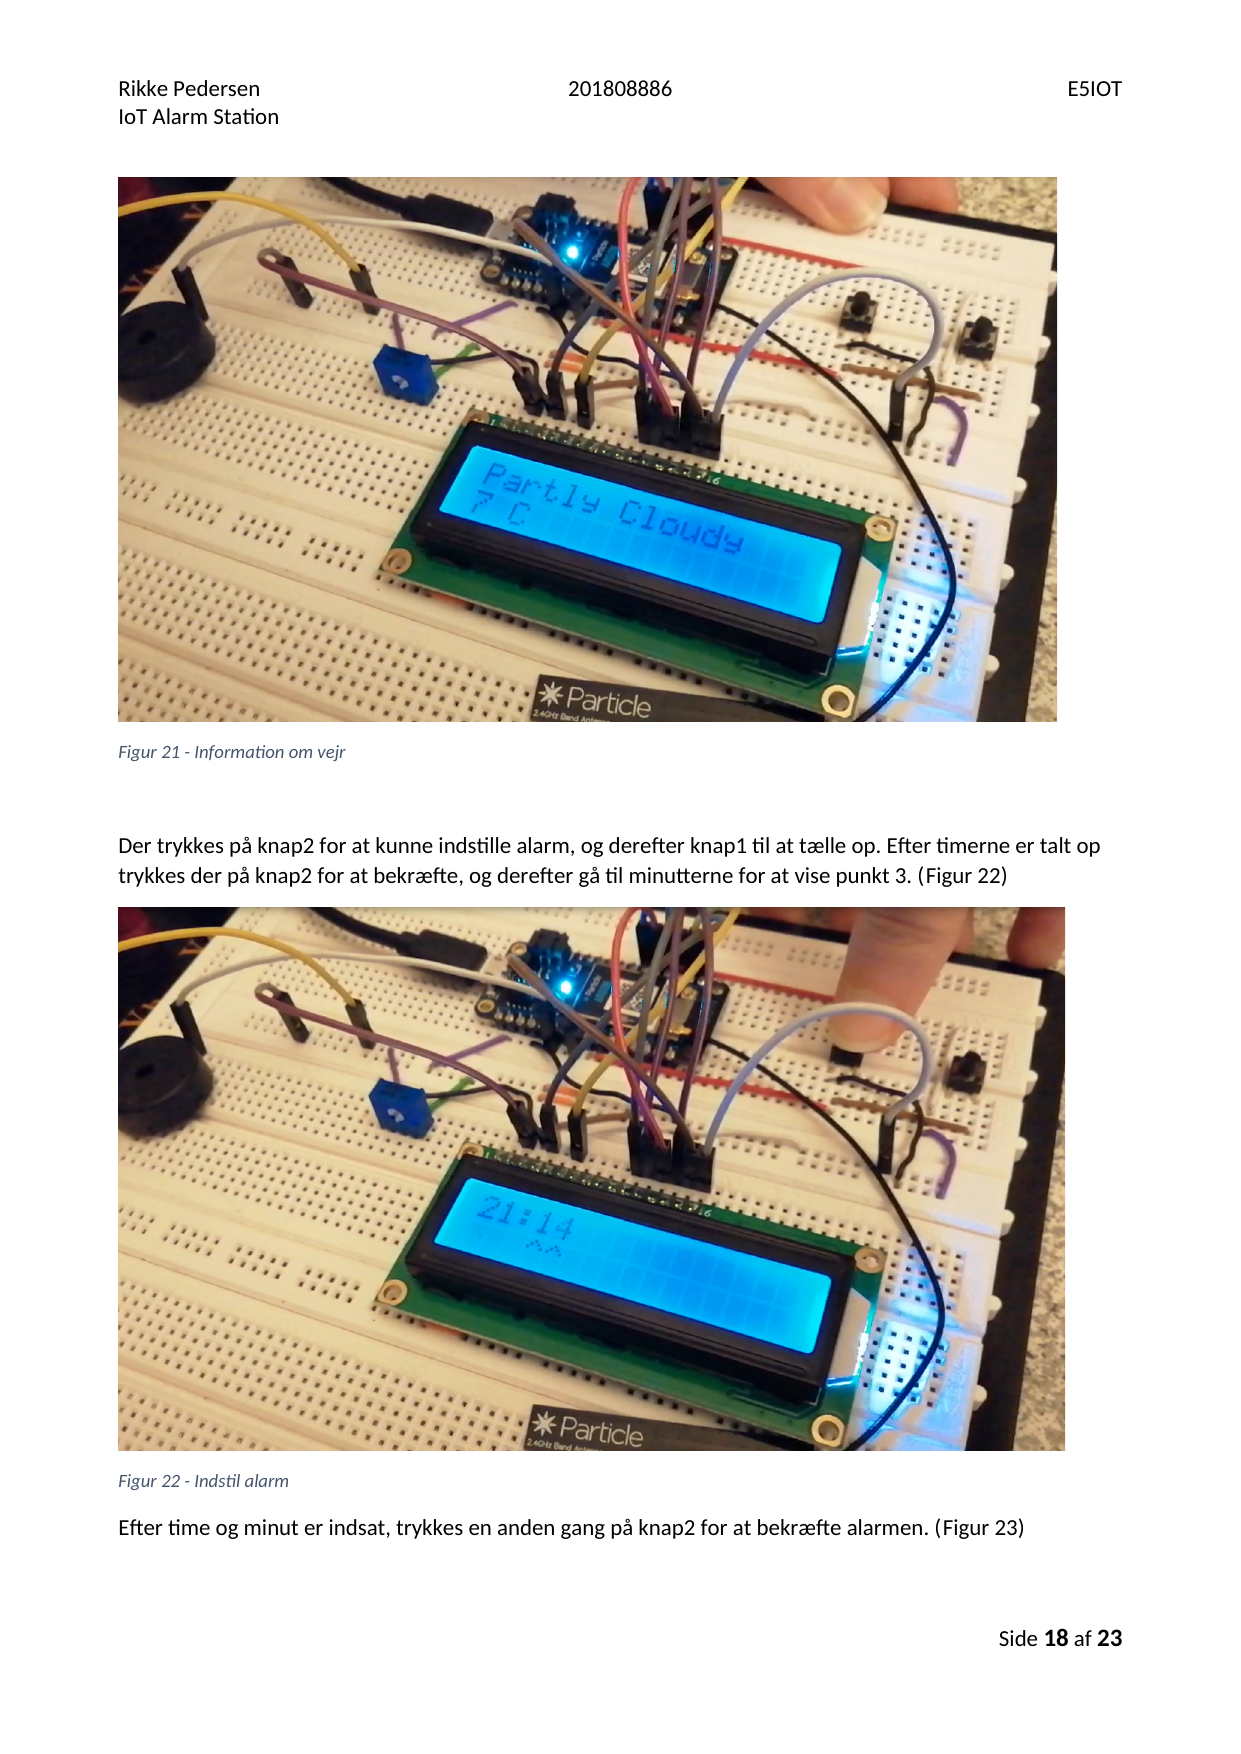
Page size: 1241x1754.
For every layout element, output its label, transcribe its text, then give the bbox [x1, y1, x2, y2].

text Figur 21 - Information om vejr [118, 740, 1122, 763]
text Der trykkes på knap2 for at kunne indstille alarm, og derefter knap1 til at tælle op. Efter timerne er talt op trykkes der på knap2 for at bekræfte, og derefter gå til minutterne for at vise punkt 3. (Figur 22) [118, 831, 1122, 889]
picture [118, 907, 1065, 1451]
picture [118, 177, 1058, 722]
text Figur 22 - Indstil alarm [118, 1469, 1122, 1492]
text Efter time og minut er indsat, trykkes en anden gang på knap2 for at bekræfte alarmen. (Figur 23) [118, 1513, 1122, 1541]
